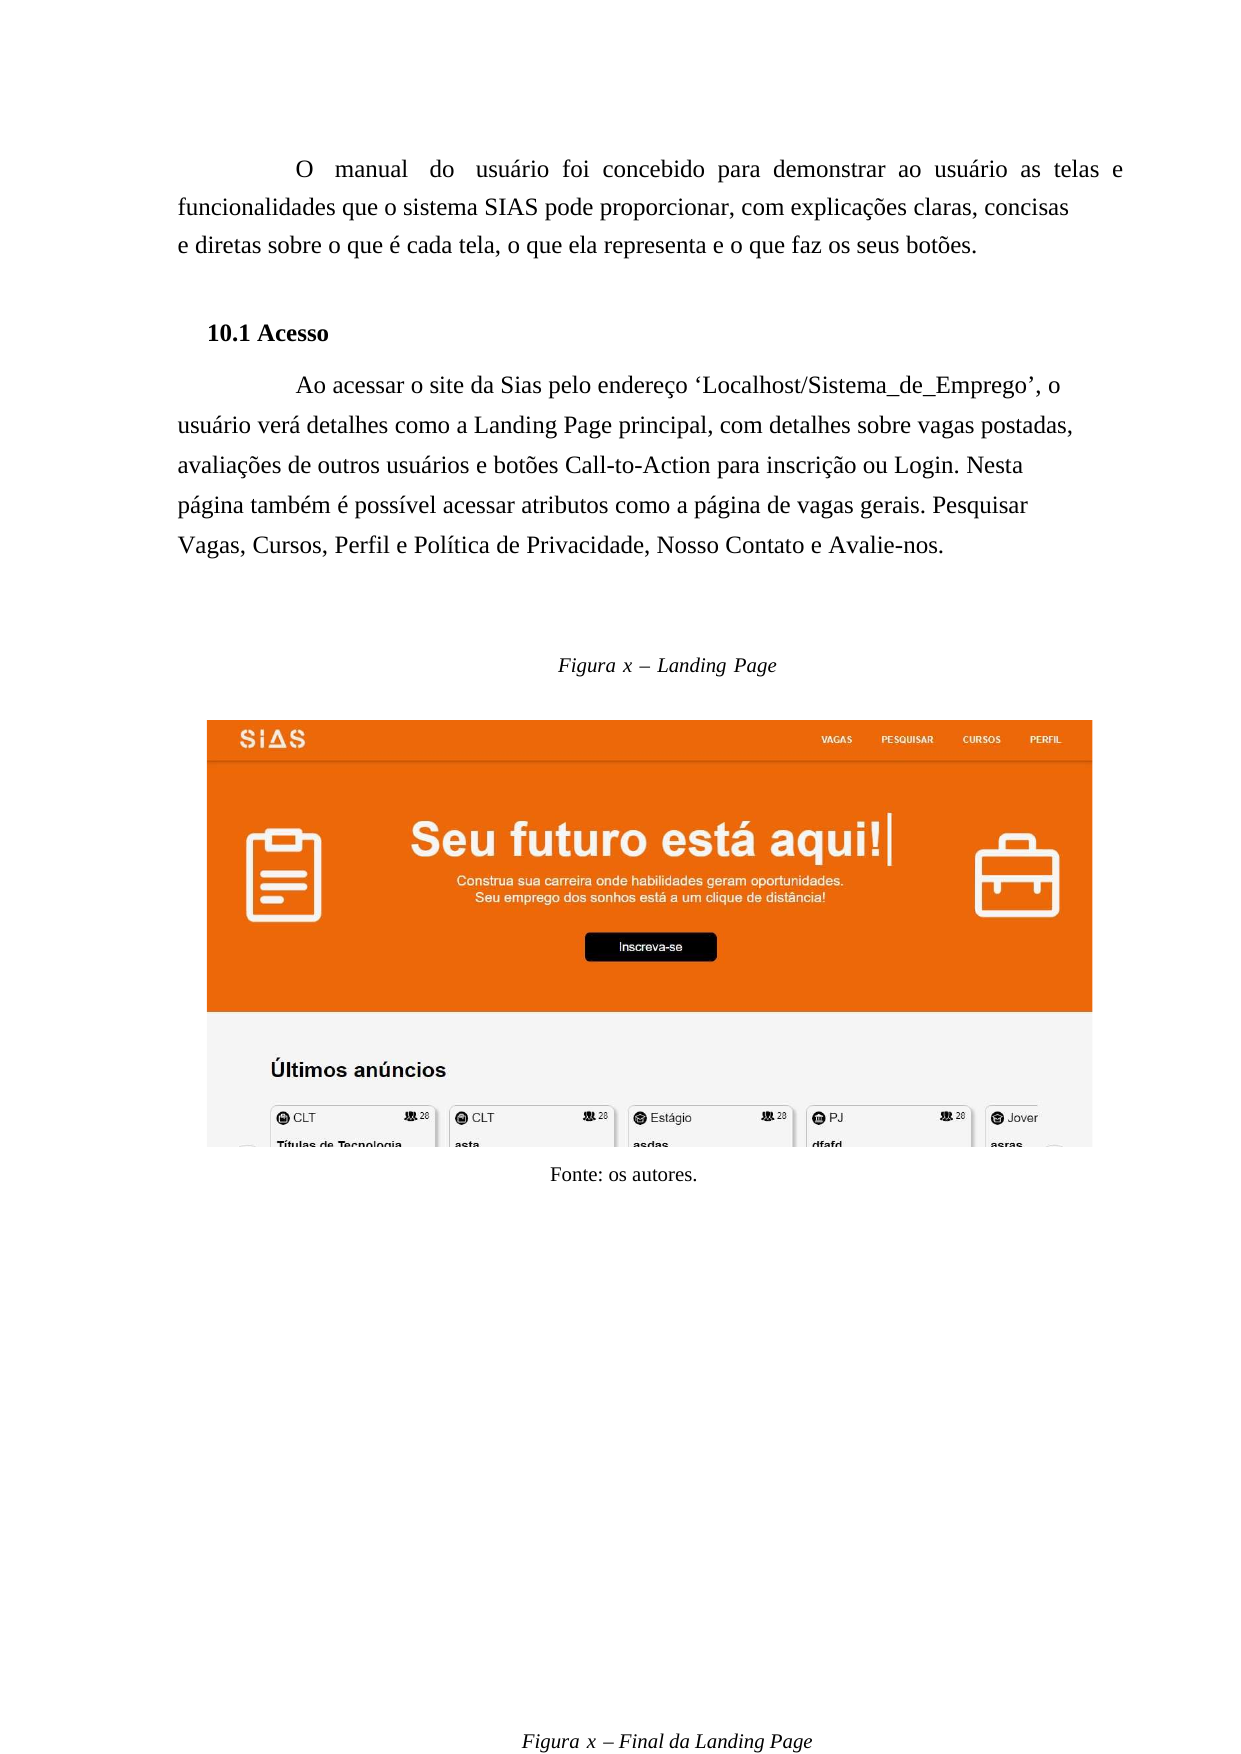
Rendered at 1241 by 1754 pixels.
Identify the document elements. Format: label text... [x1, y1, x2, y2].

text Figura x – Final da Landing Page [177, 1731, 1129, 1753]
text Fonte: os autores. [177, 1161, 1070, 1186]
text Figura x – Landing Page [177, 654, 1129, 677]
text O manual do usuário foi concebido para demonstrar ao usuário as telas e funcionalidades que o sistema SIAS pode proporcionar, com explicações claras, concisas e diretas sobre o que é cada tela, o que ela representa e o que faz os seus botões. [177, 148, 1129, 261]
text Ao acessar o site da Sias pelo endereço ‘Localhost/Sistema_de_Emprego’, o usuário verá detalhes como a Landing Page principal, com detalhes sobre vagas postadas, avaliações de outros usuários e botões Call-to-Action para inscrição ou Login. Nesta página também é possível acessar atributos como a página de vagas gerais. Pesquisar Vagas, Cursos, Perfil e Política de Privacidade, Nosso Contato e Avalie-nos. [177, 362, 1129, 562]
picture [206, 720, 1093, 1147]
text 10.1 Acesso [177, 319, 1129, 347]
